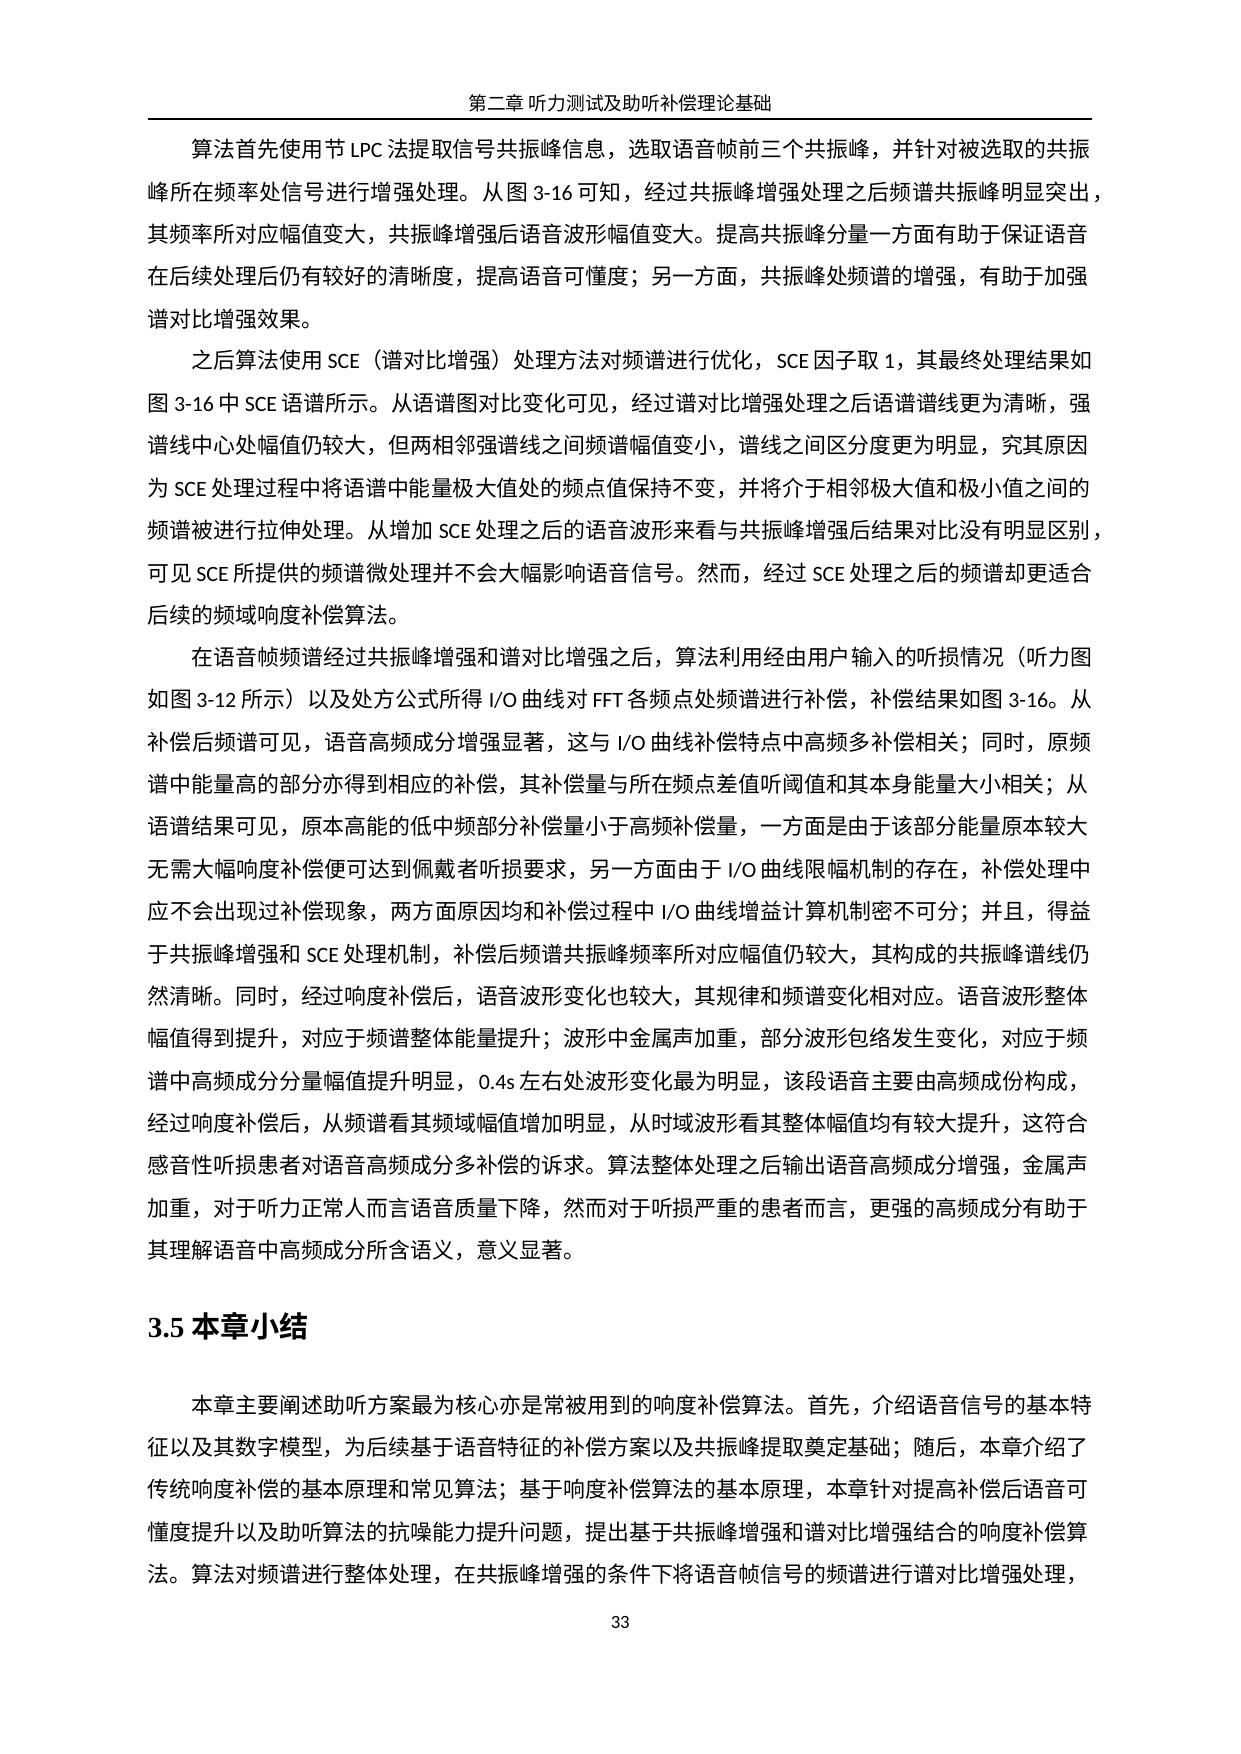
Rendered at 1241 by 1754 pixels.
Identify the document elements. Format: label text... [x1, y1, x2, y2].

text 算法首先使用3.3.1节LPC法提取信号共振峰信息，选取语音帧前三个共振峰，并针对被选取的共振峰所在频率处信号进行增强处理。从图3-16可知，经过共振峰增强处理之后频谱共振峰明显突出，其频率所对应幅值变大，共振峰增强后语音波形幅值变大。提高共振峰分量一方面有助于保证语音在后续处理后仍有较好的清晰度，提高语音可懂度；另一方面，共振峰处频谱的增强，有助于加强谱对比增强效果。 [148, 131, 1092, 334]
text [148, 1386, 1092, 1590]
text 在语音帧频谱经过共振峰增强和谱对比增强之后，算法利用经由用户输入的听损情况（听力图如图3-12所示）以及处方公式所得I/O曲线对FFT各频点处频谱进行补偿，补偿结果如图3-16。从补偿后频谱可见，语音高频成分增强显著，这与I/O曲线补偿特点中高频多补偿相关；同时，原频谱中能量高的部分亦得到相应的补偿，其补偿量与所在频点差值听阈值和其本身能量大小相关；从语谱结果可见，原本高能的低中频部分补偿量小于高频补偿量，一方面是由于该部分能量原本较大无需大幅响度补偿便可达到佩戴者听损要求，另一方面由于I/O曲线限幅机制的存在，补偿处理中应不会出现过补偿现象，两方面原因均和补偿过程中I/O曲线增益计算机制密不可分；并且，得益于共振峰增强和SCE处理机制，补偿后频谱共振峰频率所对应幅值仍较大，其构成的共振峰谱线仍然清晰。同时，经过响度补偿后，语音波形变化也较大，其规律和频谱变化相对应。语音波形整体幅值得到提升，对应于频谱整体能量提升；波形中金属声加重，部分波形包络发生变化，对应于频谱中高频成分分量幅值提升明显，0.4s左右处波形变化最为明显，该段语音主要由高频成份构成，经过响度补偿后，从频谱看其频域幅值增加明显，从时域波形看其整体幅值均有较大提升，这符合感音性听损患者对语音高频成分多补偿的诉求。算法整体处理之后输出语音高频成分增强，金属声加重，对于听力正常人而言语音质量下降，然而对于听损严重的患者而言，更强的高频成分有助于其理解语音中高频成分所含语义，意义显著。 [148, 639, 1092, 1266]
text 之后算法使用SCE（谱对比增强）处理方法对频谱进行优化，SCE因子取1，其最终处理结果如图3-16中SCE语谱所示。从语谱图对比变化可见，经过谱对比增强处理之后语谱谱线更为清晰，强谱线中心处幅值仍较大，但两相邻强谱线之间频谱幅值变小，谱线之间区分度更为明显，究其原因为SCE处理过程中将语谱中能量极大值处的频点值保持不变，并将介于相邻极大值和极小值之间的频谱被进行拉伸处理。从增加SCE处理之后的语音波形来看与共振峰增强后结果对比没有明显区别，可见SCE所提供的频谱微处理并不会大幅影响语音信号。然而，经过SCE处理之后的频谱却更适合后续的频域响度补偿算法。 [148, 342, 1092, 631]
text 3.5 本章小结 [148, 1291, 1092, 1359]
